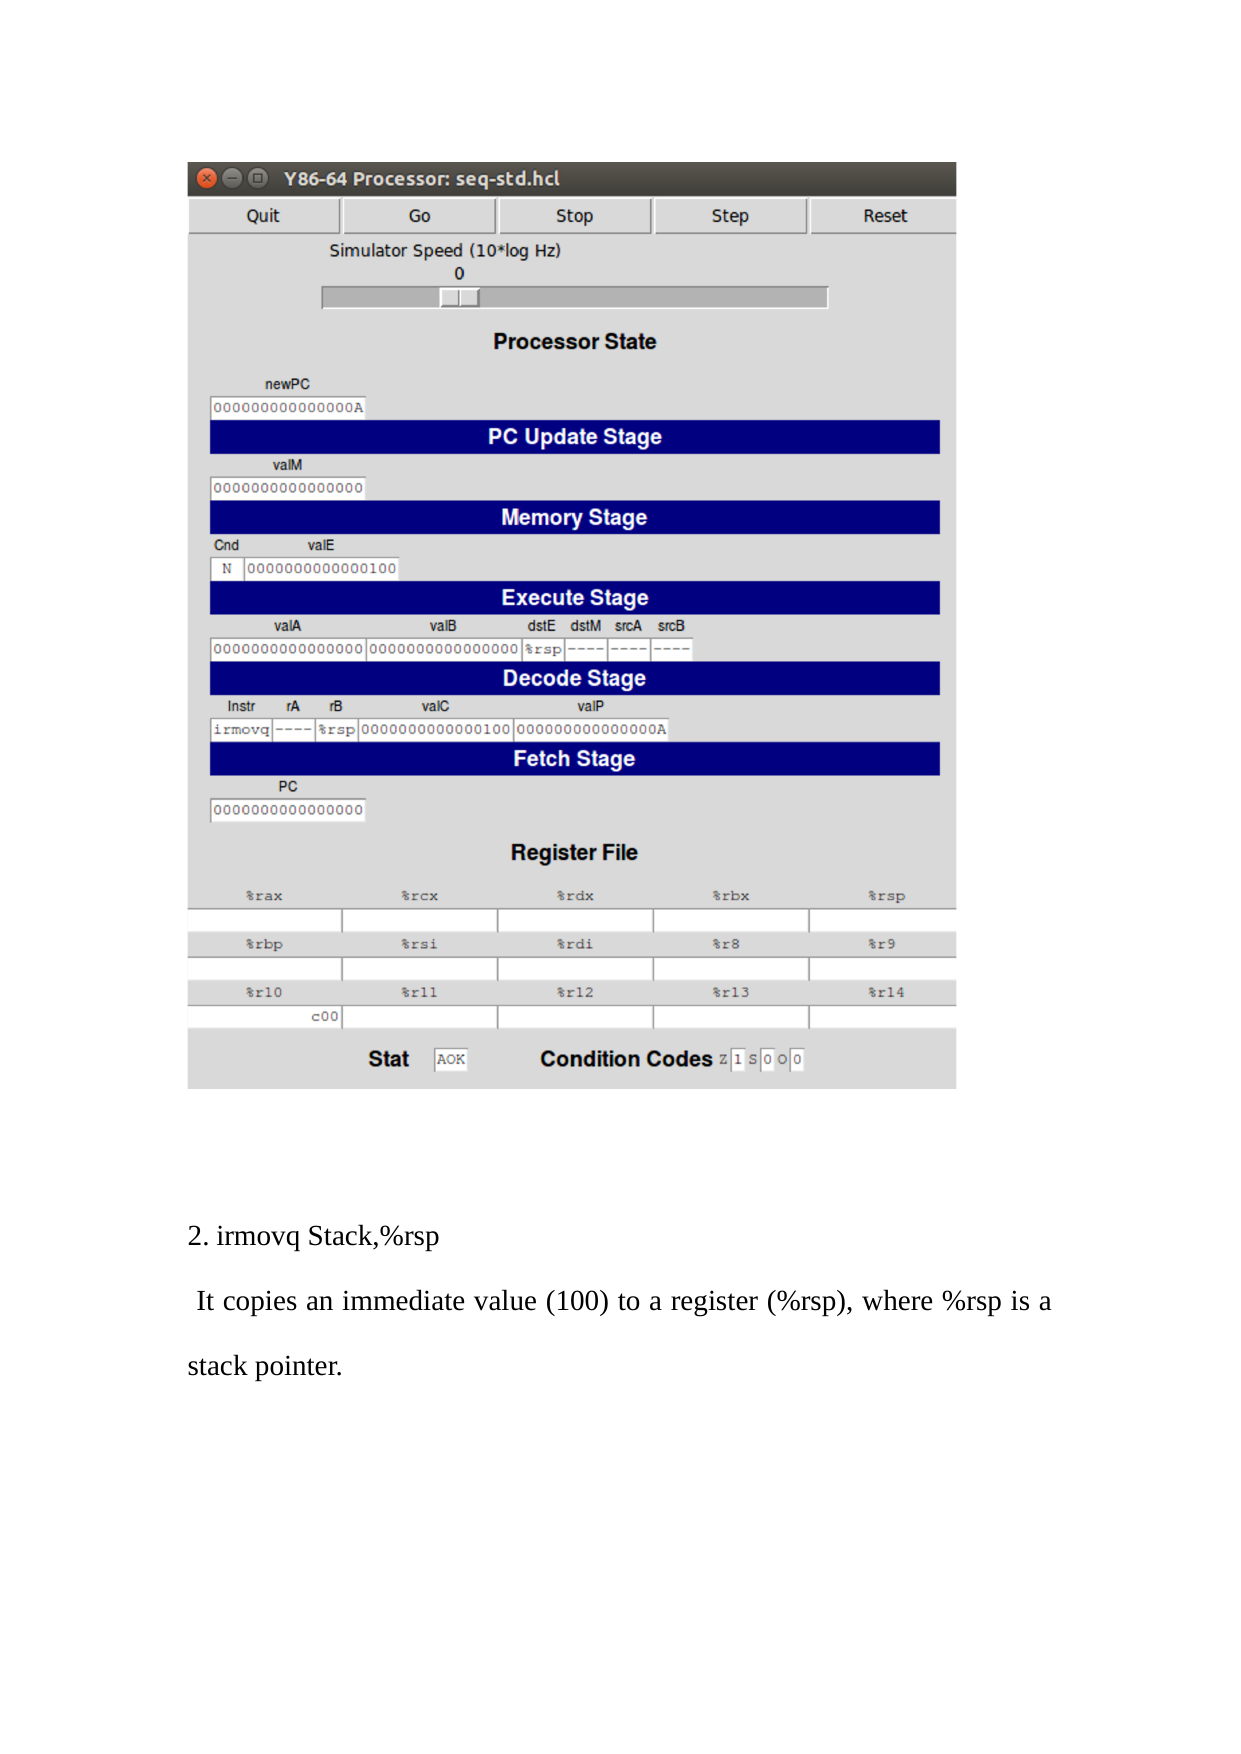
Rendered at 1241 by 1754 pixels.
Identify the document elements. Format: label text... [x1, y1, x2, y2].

picture [187, 162, 957, 1089]
text 2. irmovq Stack,%rsp [187, 1202, 1053, 1267]
text It copies an immediate value (100) to a register (%rsp), where %rsp is a stack pointer. [187, 1267, 1053, 1397]
